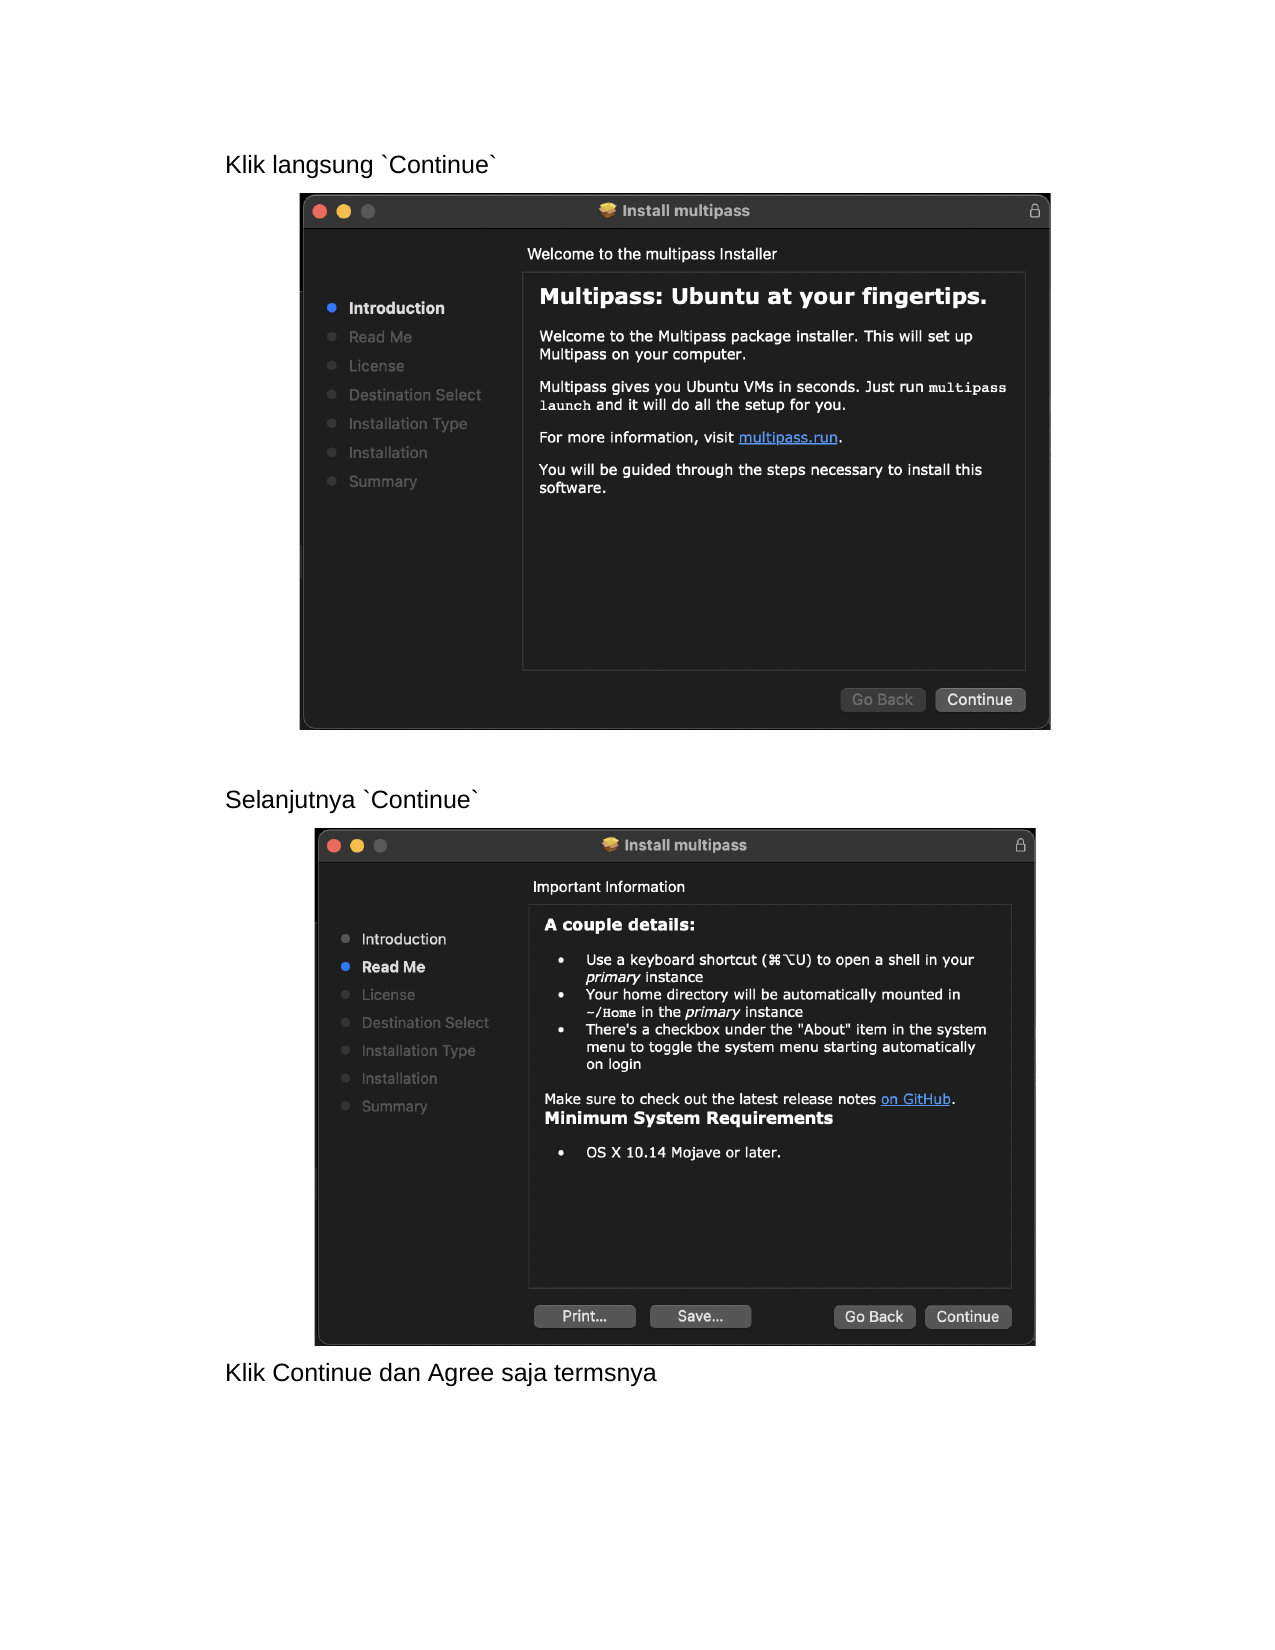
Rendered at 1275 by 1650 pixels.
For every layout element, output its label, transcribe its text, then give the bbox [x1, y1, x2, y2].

picture [299, 193, 1051, 730]
text Selanjutnya `Continue` [225, 786, 1125, 814]
picture [314, 828, 1036, 1346]
text Klik Continue dan Agree saja termsnya [225, 1358, 1125, 1387]
text Klik langsung `Continue` [225, 150, 1125, 179]
